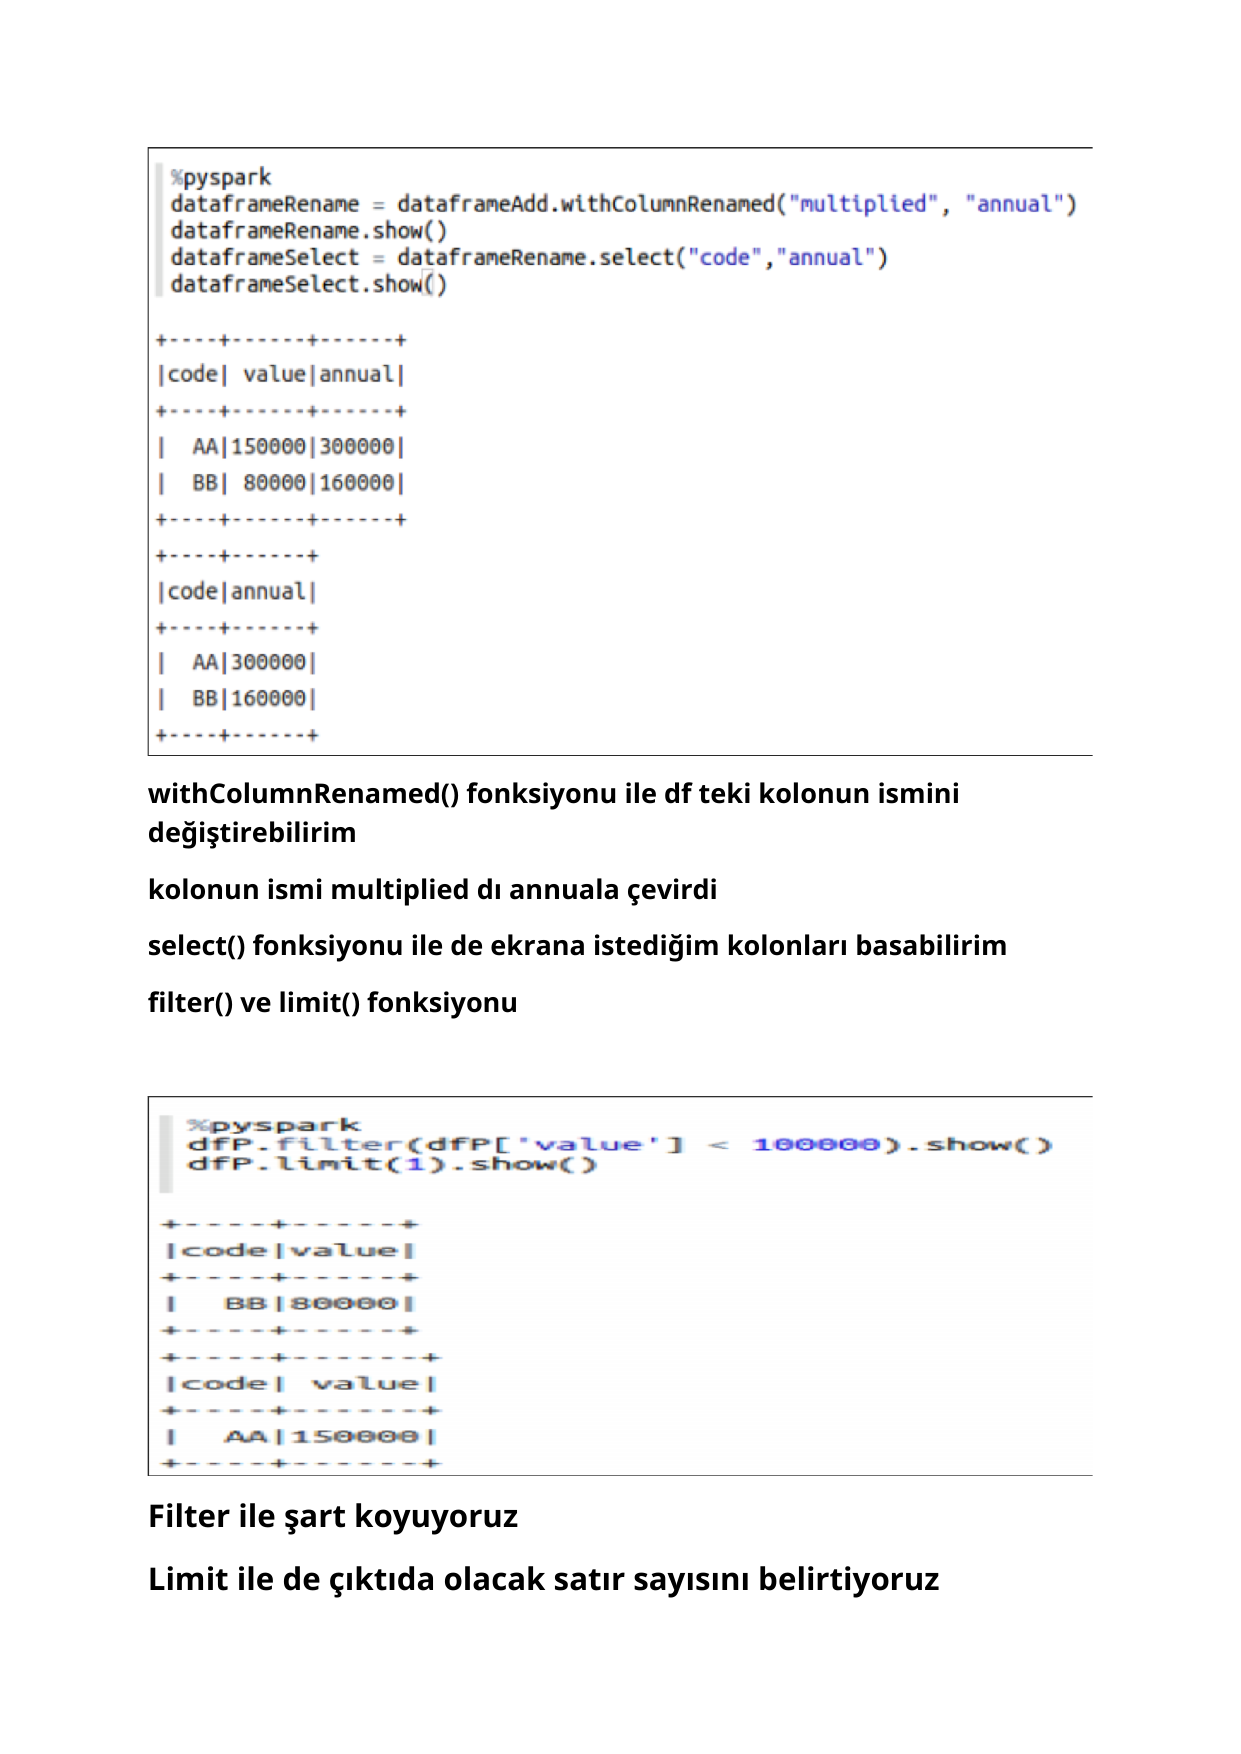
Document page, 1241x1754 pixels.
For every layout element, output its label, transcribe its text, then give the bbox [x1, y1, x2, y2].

text withColumnRenamed() fonksiyonu ile df teki kolonun ismini değiştirebilirim [148, 774, 1093, 851]
text select() fonksiyonu ile de ekrana istediğim kolonları basabilirim [148, 927, 1093, 964]
text filter() ve limit() fonksiyonu [148, 983, 1093, 1020]
text kolonun ismi multiplied dı annuala çevirdi [148, 870, 1093, 907]
text Filter ile şart koyuyoruz [148, 1494, 1093, 1536]
text Limit ile de çıktıda olacak satır sayısını belirtiyoruz [148, 1556, 1093, 1599]
